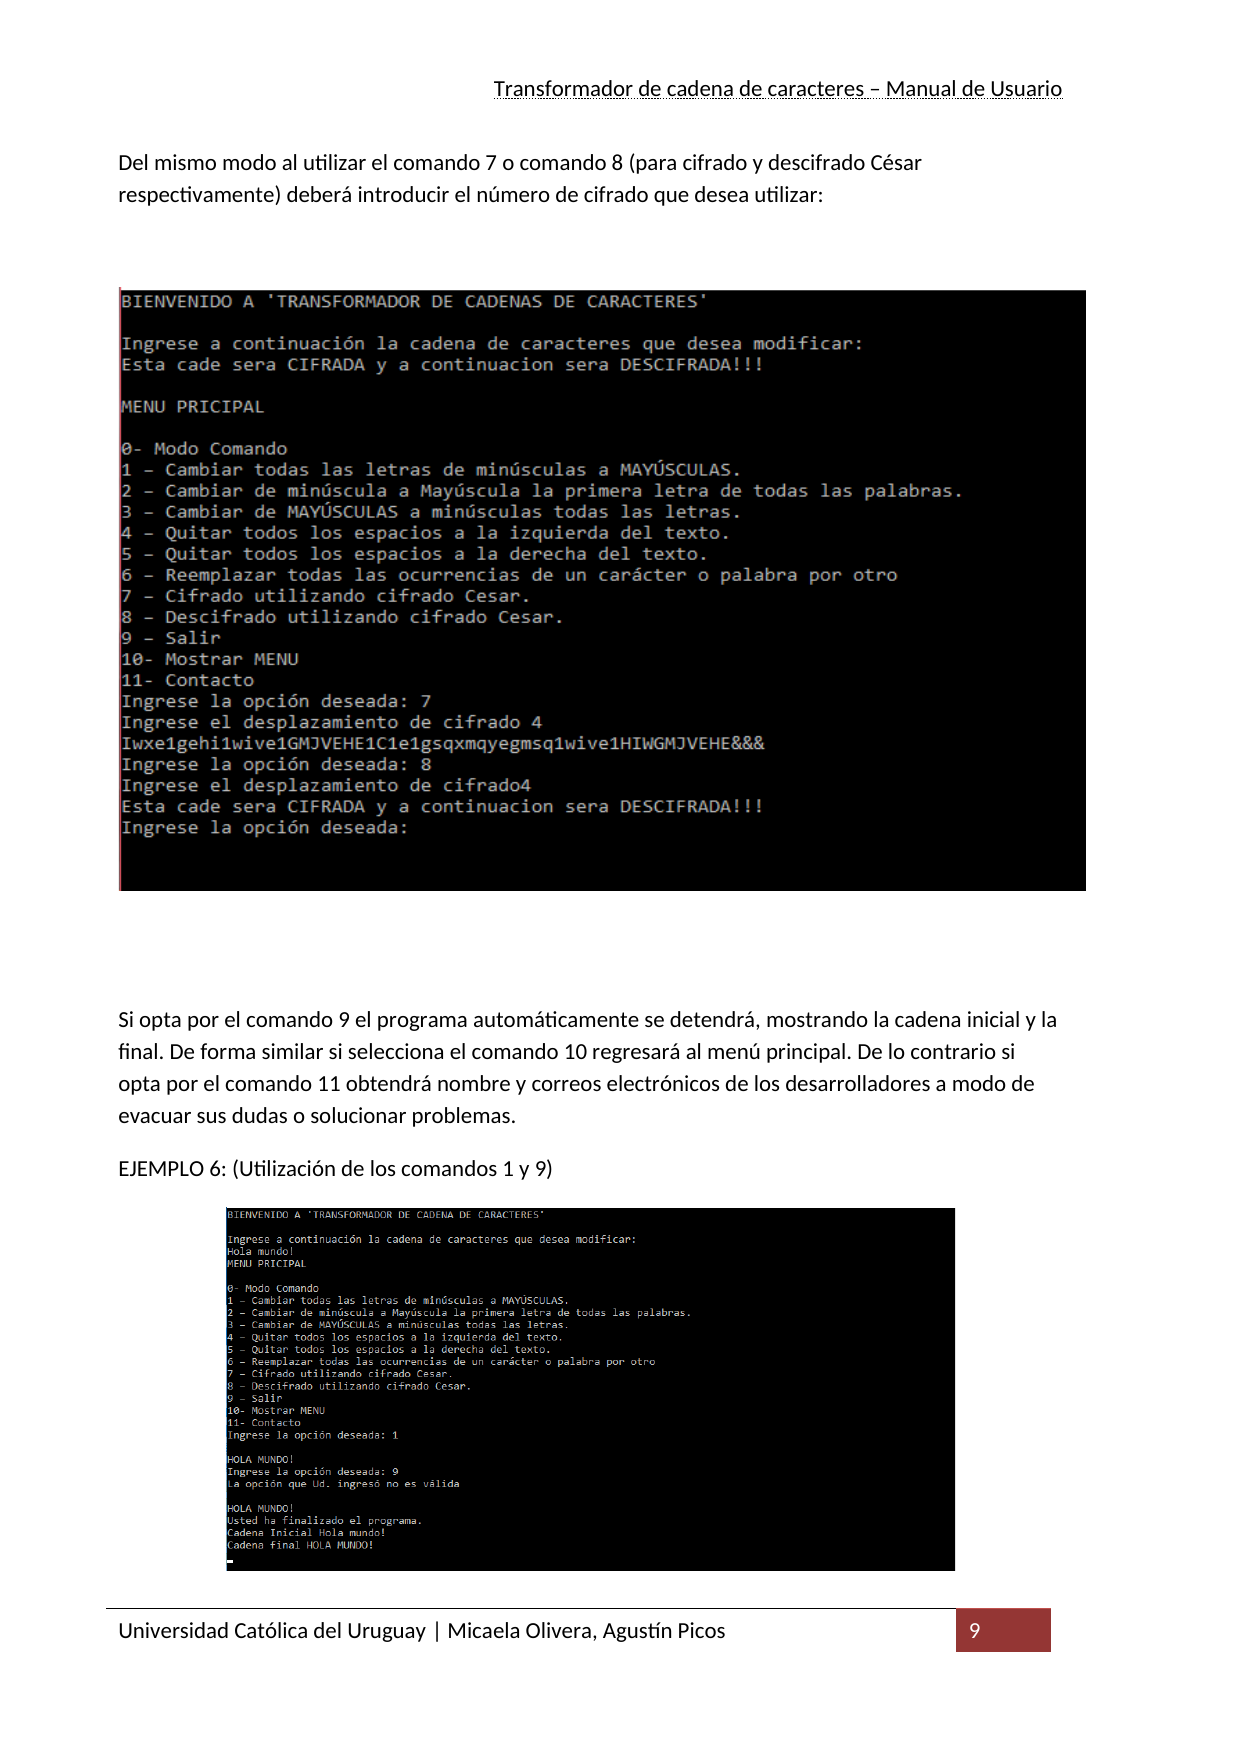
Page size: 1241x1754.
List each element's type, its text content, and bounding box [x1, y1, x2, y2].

text EJEMPLO 6: (Utilización de los comandos 1 y 9) [118, 1154, 1063, 1183]
picture [118, 287, 1086, 891]
picture [226, 1207, 956, 1571]
text Si opta por el comando 9 el programa automáticamente se detendrá, mostrando la cadena inicial y la final. De forma similar si selecciona el comando 10 regresará al menú principal. De lo contrario si opta por el comando 11 obtendrá nombre y correos electrónicos de los desarrolladores a modo de evacuar sus dudas o solucionar problemas. [118, 1005, 1063, 1129]
text Del mismo modo al utilizar el comando 7 o comando 8 (para cifrado y descifrado César respectivamente) deberá introducir el número de cifrado que desea utilizar: [118, 148, 1063, 208]
